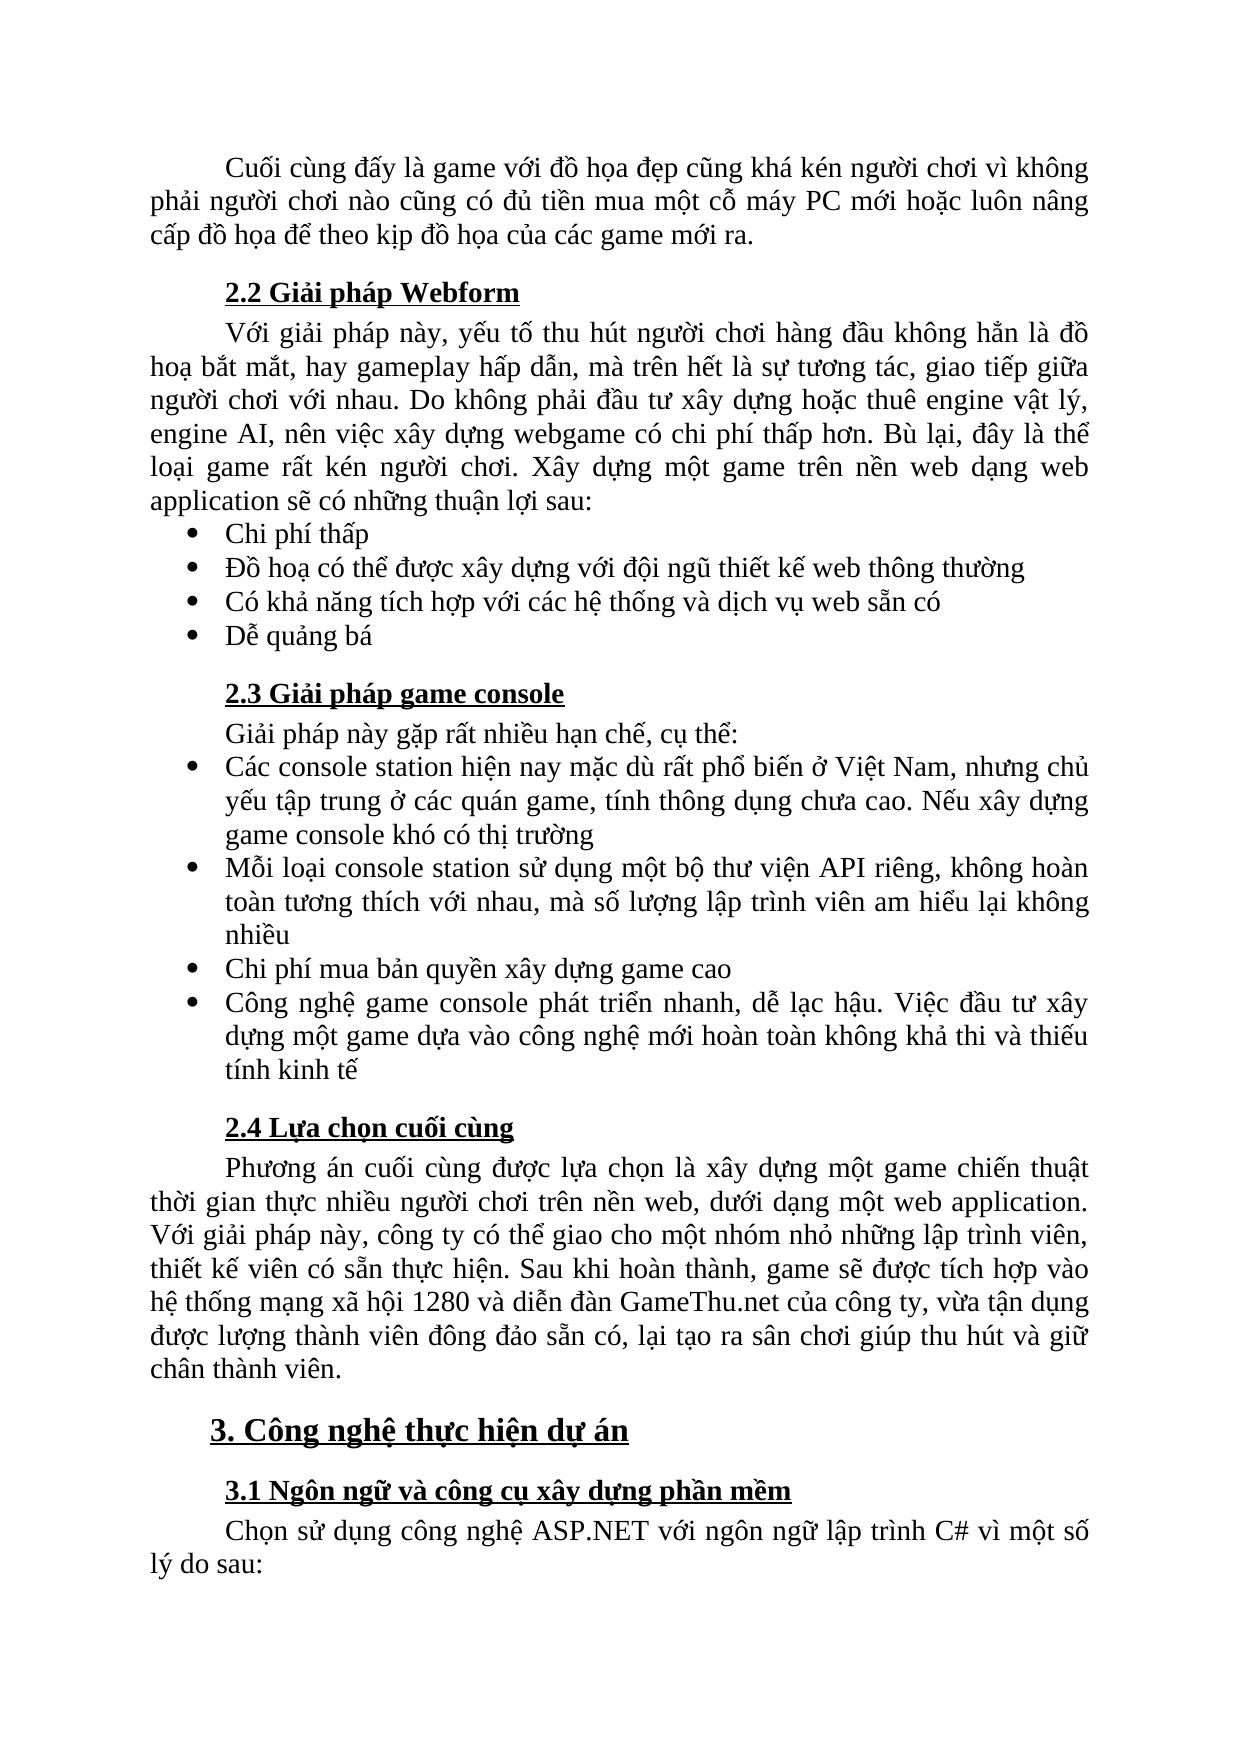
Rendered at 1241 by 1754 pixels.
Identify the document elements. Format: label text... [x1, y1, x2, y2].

list Dễ quảng bá [187, 618, 1090, 651]
text Với giải pháp này, yếu tố thu hút người chơi hàng đầu không hẳn là đồ hoạ bắt mắt, hay gameplay hấp dẫn, mà trên hết là sự tương tác, giao tiếp giữa người chơi với nhau. Do không phải đầu tư xây dựng hoặc thuê engine vật lý, engine AI, nên việc xây dựng webgame có chi phí thấp hơn. Bù lại, đây là thể loại game rất kén người chơi. Xây dựng một game trên nền web dạng web application sẽ có những thuận lợi sau: [150, 315, 1090, 517]
subtitle 2.2 Giải pháp Webform [225, 276, 1090, 309]
text Chọn sử dụng công nghệ ASP.NET với ngôn ngữ lập trình C# vì một số lý do sau: [150, 1513, 1090, 1580]
list Đồ hoạ có thể được xây dựng với đội ngũ thiết kế web thông thường [187, 550, 1090, 584]
list Công nghệ game console phát triển nhanh, dễ lạc hậu. Việc đầu tư xây dựng một game dựa vào công nghệ mới hoàn toàn không khả thi và thiếu tính kinh tế [187, 985, 1090, 1085]
subtitle 3.1 Ngôn ngữ và công cụ xây dựng phần mềm [225, 1473, 1090, 1507]
list Chi phí thấp [187, 517, 1090, 550]
text Phương án cuối cùng được lựa chọn là xây dựng một game chiến thuật thời gian thực nhiều người chơi trên nền web, dưới dạng một web application. Với giải pháp này, công ty có thể giao cho một nhóm nhỏ những lập trình viên, thiết kế viên có sẵn thực hiện. Sau khi hoàn thành, game sẽ được tích hợp vào hệ thống mạng xã hội 1280 và diễn đàn GameThu.net của công ty, vừa tận dụng được lượng thành viên đông đảo sẵn có, lại tạo ra sân chơi giúp thu hút và giữ chân thành viên. [150, 1150, 1090, 1385]
text Giải pháp này gặp rất nhiều hạn chế, cụ thể: [150, 716, 1090, 749]
list Chi phí mua bản quyền xây dựng game cao [187, 951, 1090, 985]
list Các console station hiện nay mặc dù rất phổ biến ở Việt Nam, nhưng chủ yếu tập trung ở các quán game, tính thông dụng chưa cao. Nếu xây dựng game console khó có thị trường [187, 749, 1090, 850]
subtitle 2.4 Lựa chọn cuối cùng [225, 1110, 1090, 1144]
list Cuối cùng đấy là game với đồ họa đẹp cũng khá kén người chơi vì không phải người chơi nào cũng có đủ tiền mua một cỗ máy PC mới hoặc luôn nâng cấp đồ họa để theo kịp đồ họa của các game mới ra. [150, 150, 1090, 251]
list Mỗi loại console station sử dụng một bộ thư viện API riêng, không hoàn toàn tương thích với nhau, mà số lượng lập trình viên am hiểu lại không nhiều [187, 850, 1090, 951]
subtitle 3. Công nghệ thực hiện dự án [210, 1410, 1090, 1448]
subtitle 2.3 Giải pháp game console [225, 676, 1090, 710]
list Có khả năng tích hợp với các hệ thống và dịch vụ web sẵn có [187, 584, 1090, 618]
